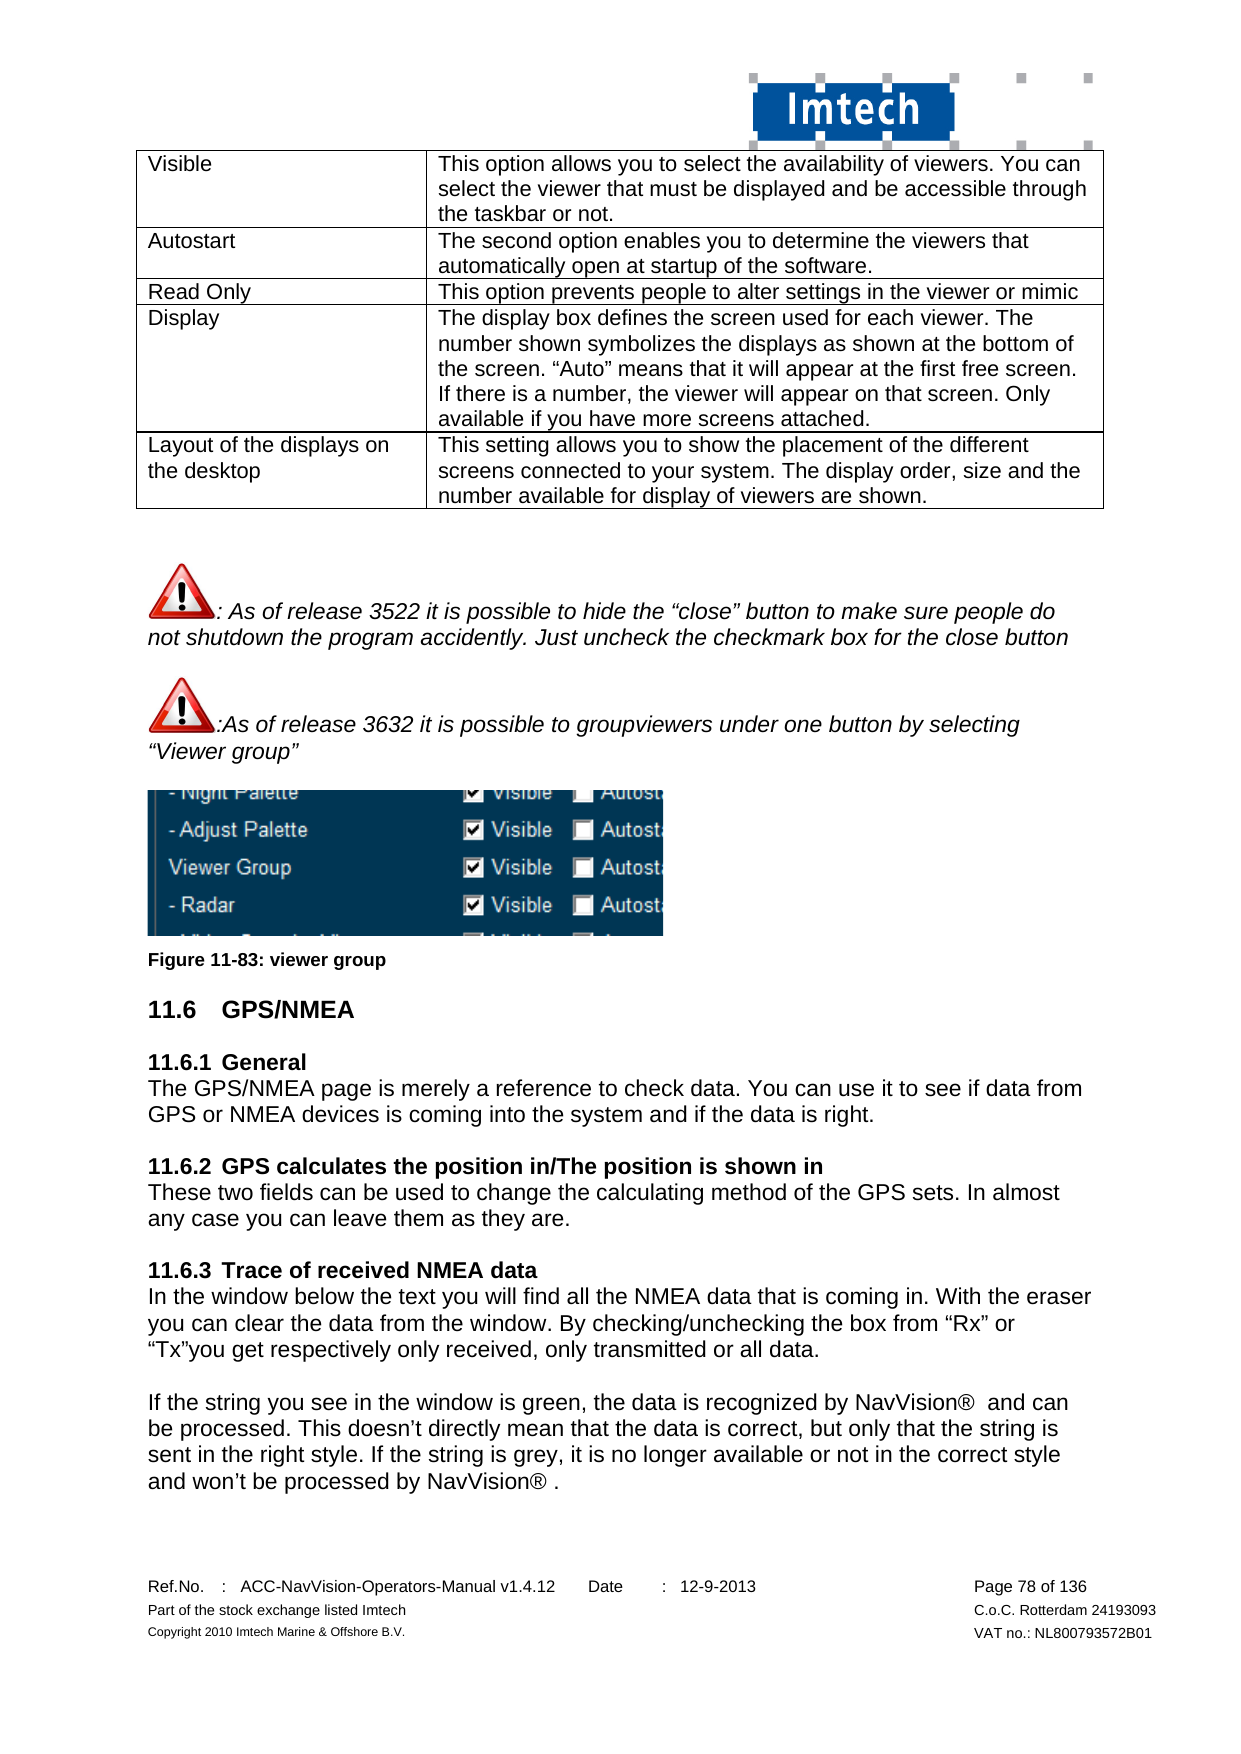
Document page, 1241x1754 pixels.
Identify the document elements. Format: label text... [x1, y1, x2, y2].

picture [147, 676, 216, 733]
subtitle General [148, 1049, 1093, 1075]
table_cell The display box defines the screen used for each viewer. The number shown symbolizes the displays as shown at the bottom of the screen. “Auto” means that it will appear at the first free screen. If there is a number, the viewer will appear on that screen. Only available if you have more screens attached. [427, 305, 1103, 431]
subtitle Trace of received NMEA data [148, 1257, 1093, 1283]
table_cell Layout of the displays on the desktop [137, 433, 426, 508]
table_cell Display [137, 305, 426, 431]
text These two fields can be used to change the calculating method of the GPS sets. In almost any case you can leave them as they are. [148, 1179, 1093, 1232]
picture [147, 790, 664, 936]
text In the window below the text you will find all the NMEA data that is coming in. With the eraser you can clear the data from the window. By checking/unchecking the box from “Rx” or “Tx”you get respectively only received, only transmitted or all data. [148, 1283, 1093, 1362]
table_cell The second option enables you to determine the viewers that automatically open at startup of the software. [427, 228, 1103, 278]
subtitle GPS/NMEA [148, 995, 1093, 1024]
subtitle GPS calculates the position in/The position is shown in [148, 1153, 1093, 1179]
table_cell This setting allows you to show the placement of the different screens connected to your system. The display order, size and the number available for display of viewers are shown. [427, 433, 1103, 508]
table_cell This option allows you to select the availability of viewers. You can select the viewer that must be displayed and be accessible through the taskbar or not. [427, 151, 1103, 227]
picture [147, 562, 216, 619]
table_cell Read Only [137, 279, 426, 304]
table_cell Visible [137, 151, 426, 227]
picture [748, 73, 1093, 150]
text If the string you see in the window is green, the data is recognized by NavVision® and can be processed. This doesn’t directly mean that the data is correct, but only that the string is sent in the right style. If the string is grey, it is no longer available or not in the correct style and won’t be processed by NavVision® . [148, 1388, 1093, 1494]
text The GPS/NMEA page is merely a reference to check data. You can use it to see if data from GPS or NMEA devices is coming into the system and if the data is right. [148, 1075, 1093, 1128]
text :As of release 3632 it is possible to groupviewers under one button by selecting “Viewer group” [148, 677, 1093, 764]
text : As of release 3522 it is possible to hide the “close” button to make sure people do not shutdown the program accidently. Just uncheck the checkmark box for the close button [148, 563, 1093, 650]
table_cell Autostart [137, 228, 426, 278]
table_cell This option prevents people to alter settings in the viewer or mimic [427, 279, 1103, 304]
